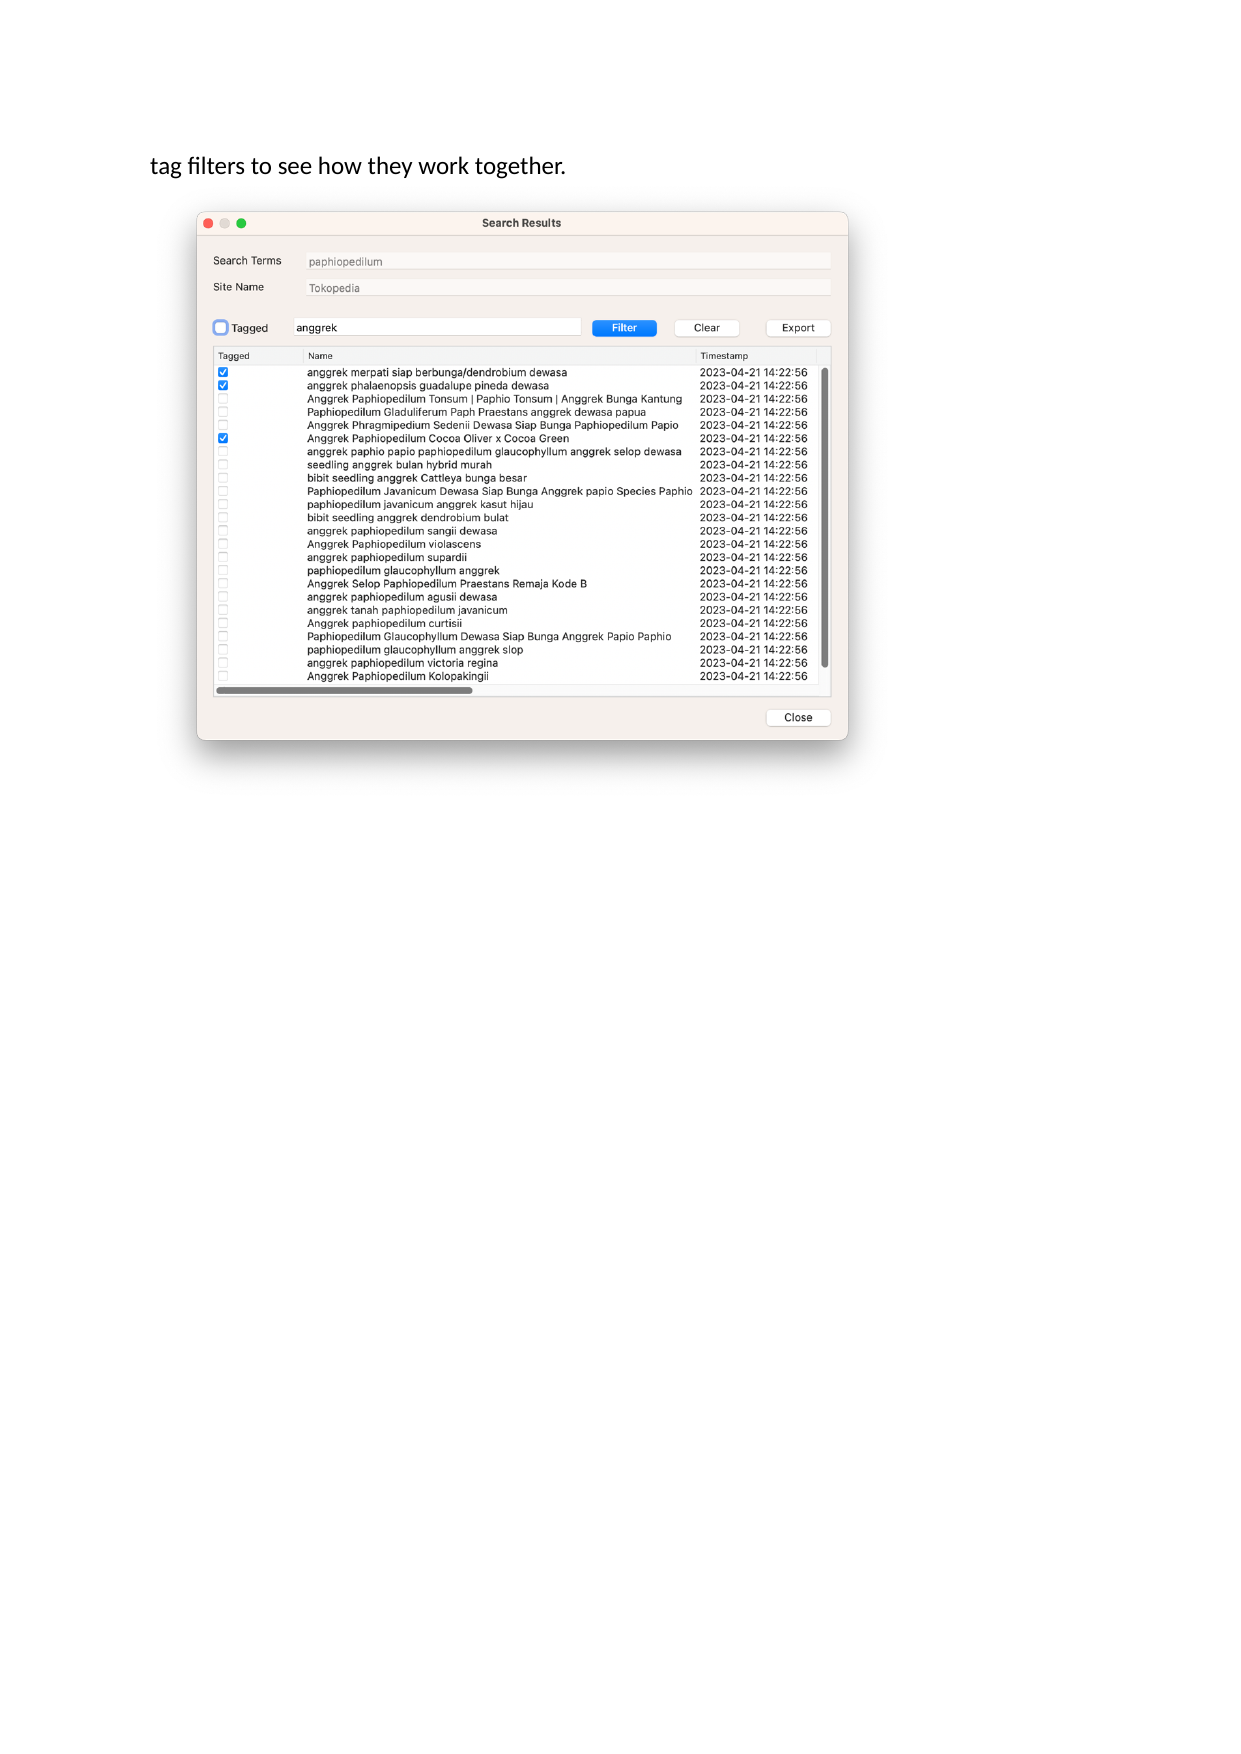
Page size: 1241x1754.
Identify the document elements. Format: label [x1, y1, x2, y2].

picture [150, 180, 894, 801]
text [150, 150, 1090, 801]
